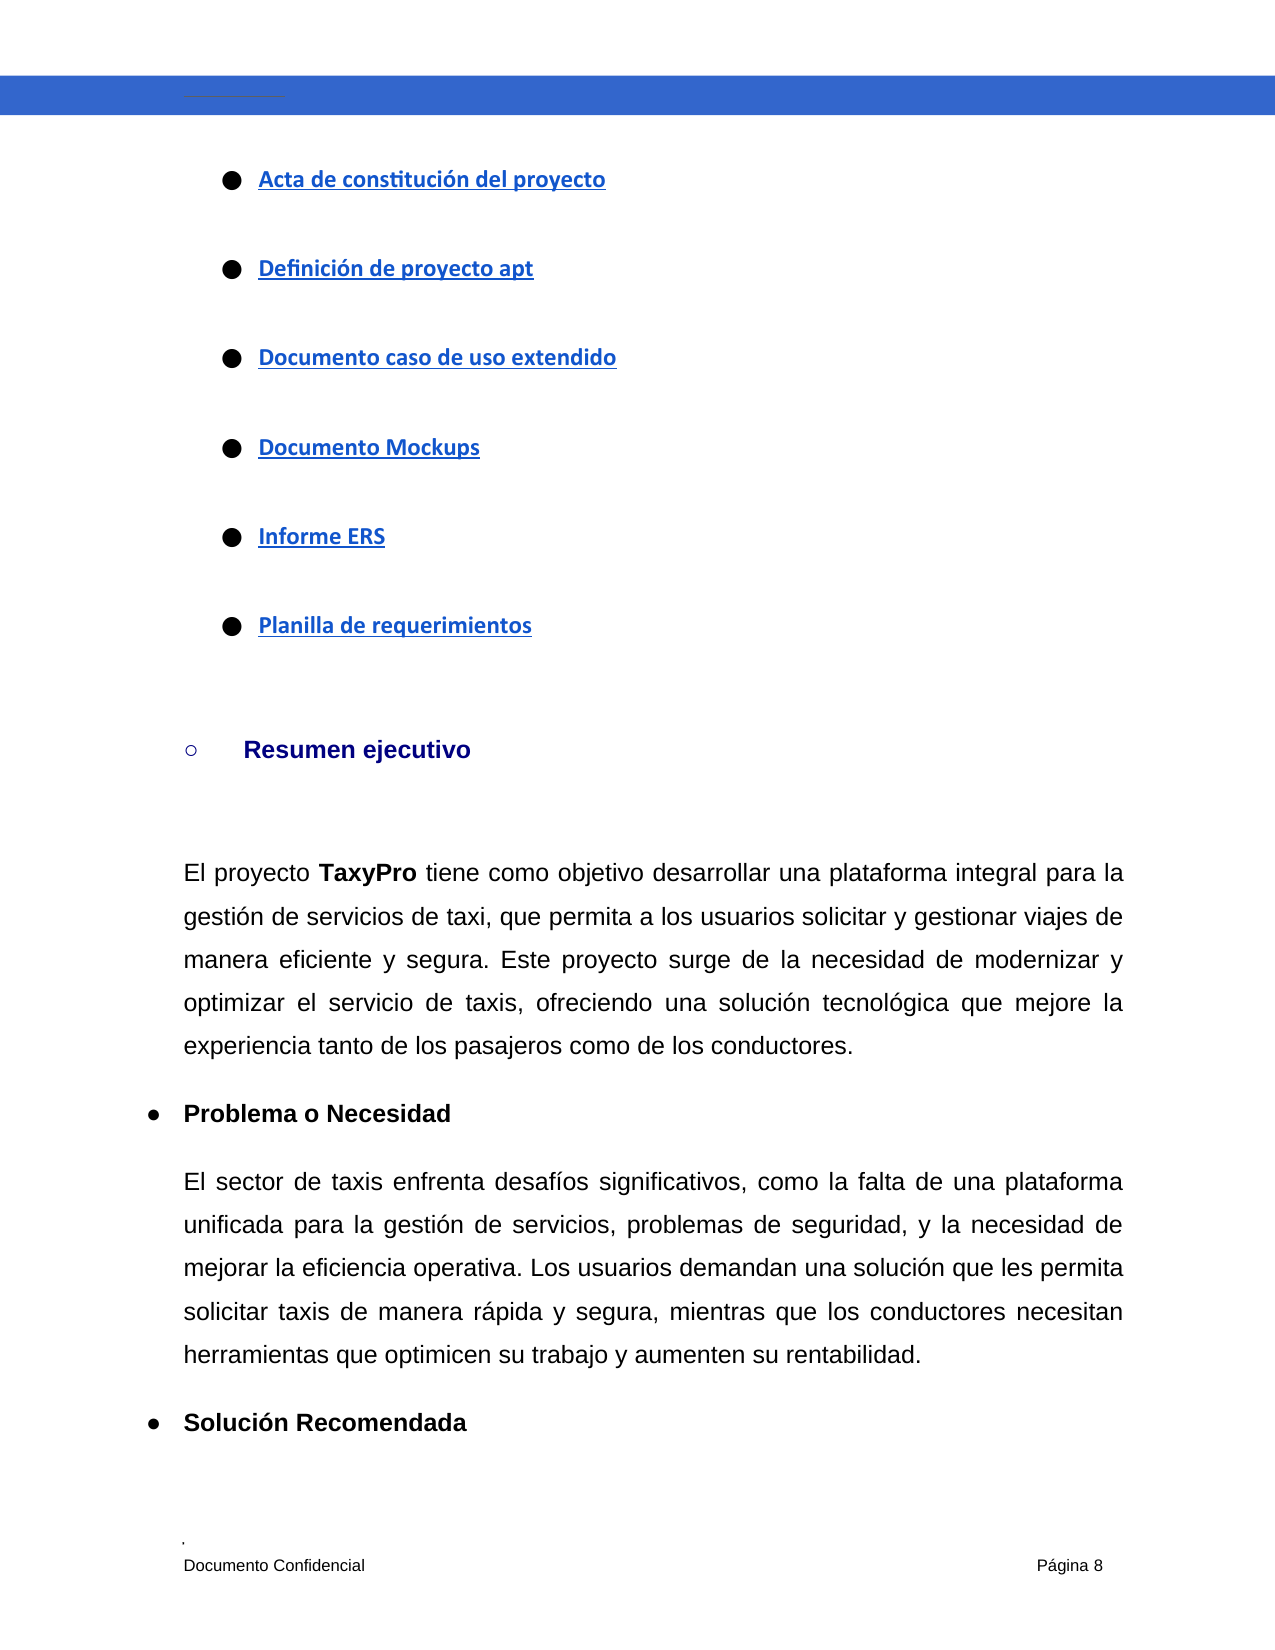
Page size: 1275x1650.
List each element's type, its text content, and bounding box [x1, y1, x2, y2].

list Definición de proyecto apt [221, 239, 1125, 291]
list Resumen ejecutivo [183, 735, 1125, 763]
list Informe ERS [221, 507, 1125, 559]
text El sector de taxis enfrenta desafíos significativos, como la falta de una plataforma unificada para la gestión de servicios, problemas de seguridad, y la necesidad de mejorar la eficiencia operativa. Los usuarios demandan una solución que les permita solicitar taxis de manera rápida y segura, mientras que los conductores necesitan herramientas que optimicen su trabajo y aumenten su rentabilidad. [183, 1167, 1125, 1368]
list Planilla de requerimientos [221, 597, 1125, 648]
list Documento Mockups [221, 418, 1125, 469]
text El proyecto TaxyPro tiene como objetivo desarrollar una plataforma integral para la gestión de servicios de taxi, que permita a los usuarios solicitar y gestionar viajes de manera eficiente y segura. Este proyecto surge de la necesidad de modernizar y optimizar el servicio de taxis, ofreciendo una solución tecnológica que mejore la experiencia tanto de los pasajeros como de los conductores. [183, 858, 1125, 1060]
list Acta de constitución del proyecto [221, 150, 1125, 201]
list Documento caso de uso extendido [221, 329, 1125, 380]
